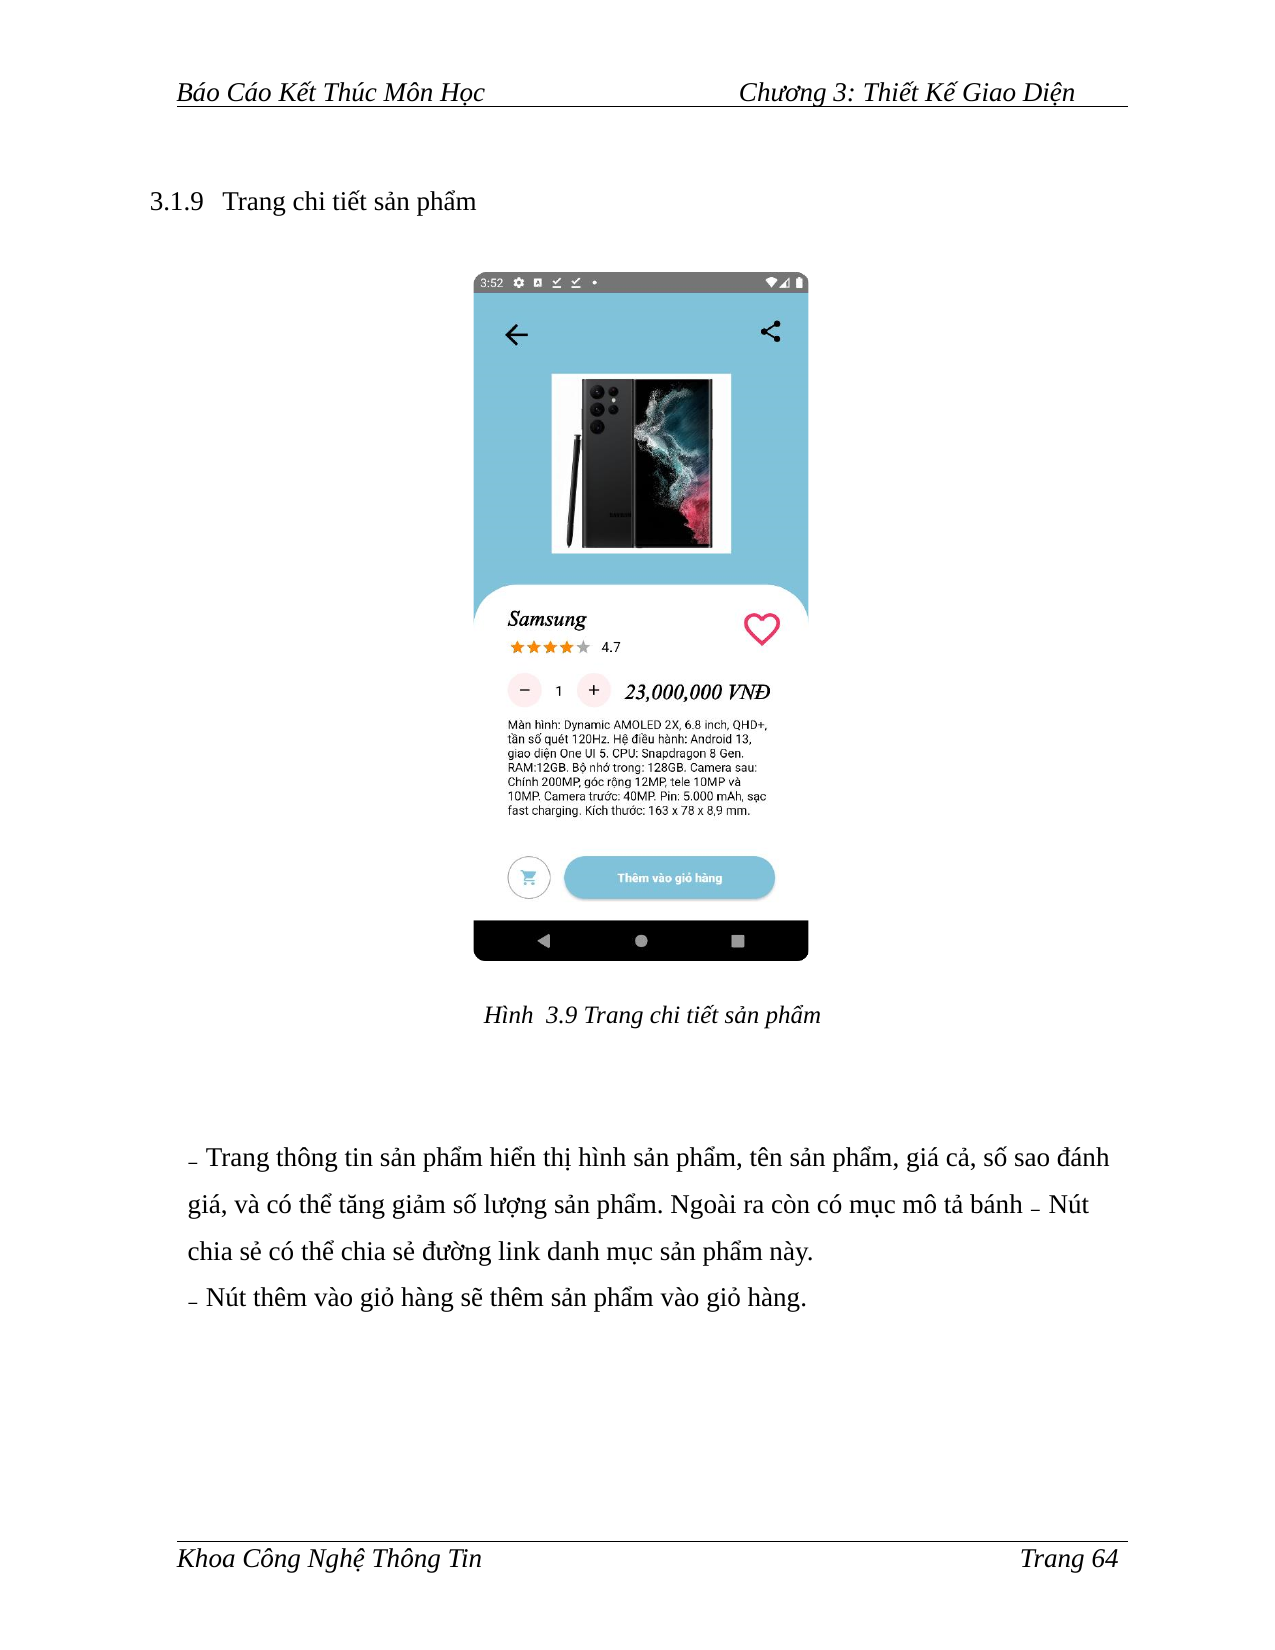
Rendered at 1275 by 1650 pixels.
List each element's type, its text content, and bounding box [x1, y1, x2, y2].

picture [473, 272, 809, 961]
text ₋ Nút thêm vào giỏ hàng sẽ thêm sản phẩm vào giỏ hàng. [187, 1281, 1124, 1312]
text Hình 3.9 Trang chi tiết sản phẩm [181, 1000, 1124, 1029]
text ₋ Trang thông tin sản phẩm hiển thị hình sản phẩm, tên sản phẩm, giá cả, số sao đánh giá, và có thể tăng giảm số lượng sản phẩm. Ngoài ra còn có mục mô tả bánh ₋ Nút chia sẻ có thể chia sẻ đường link danh mục sản phẩm này. [187, 1141, 1125, 1266]
subtitle 3.1.9 Trang chi tiết sản phẩm [149, 185, 1125, 216]
